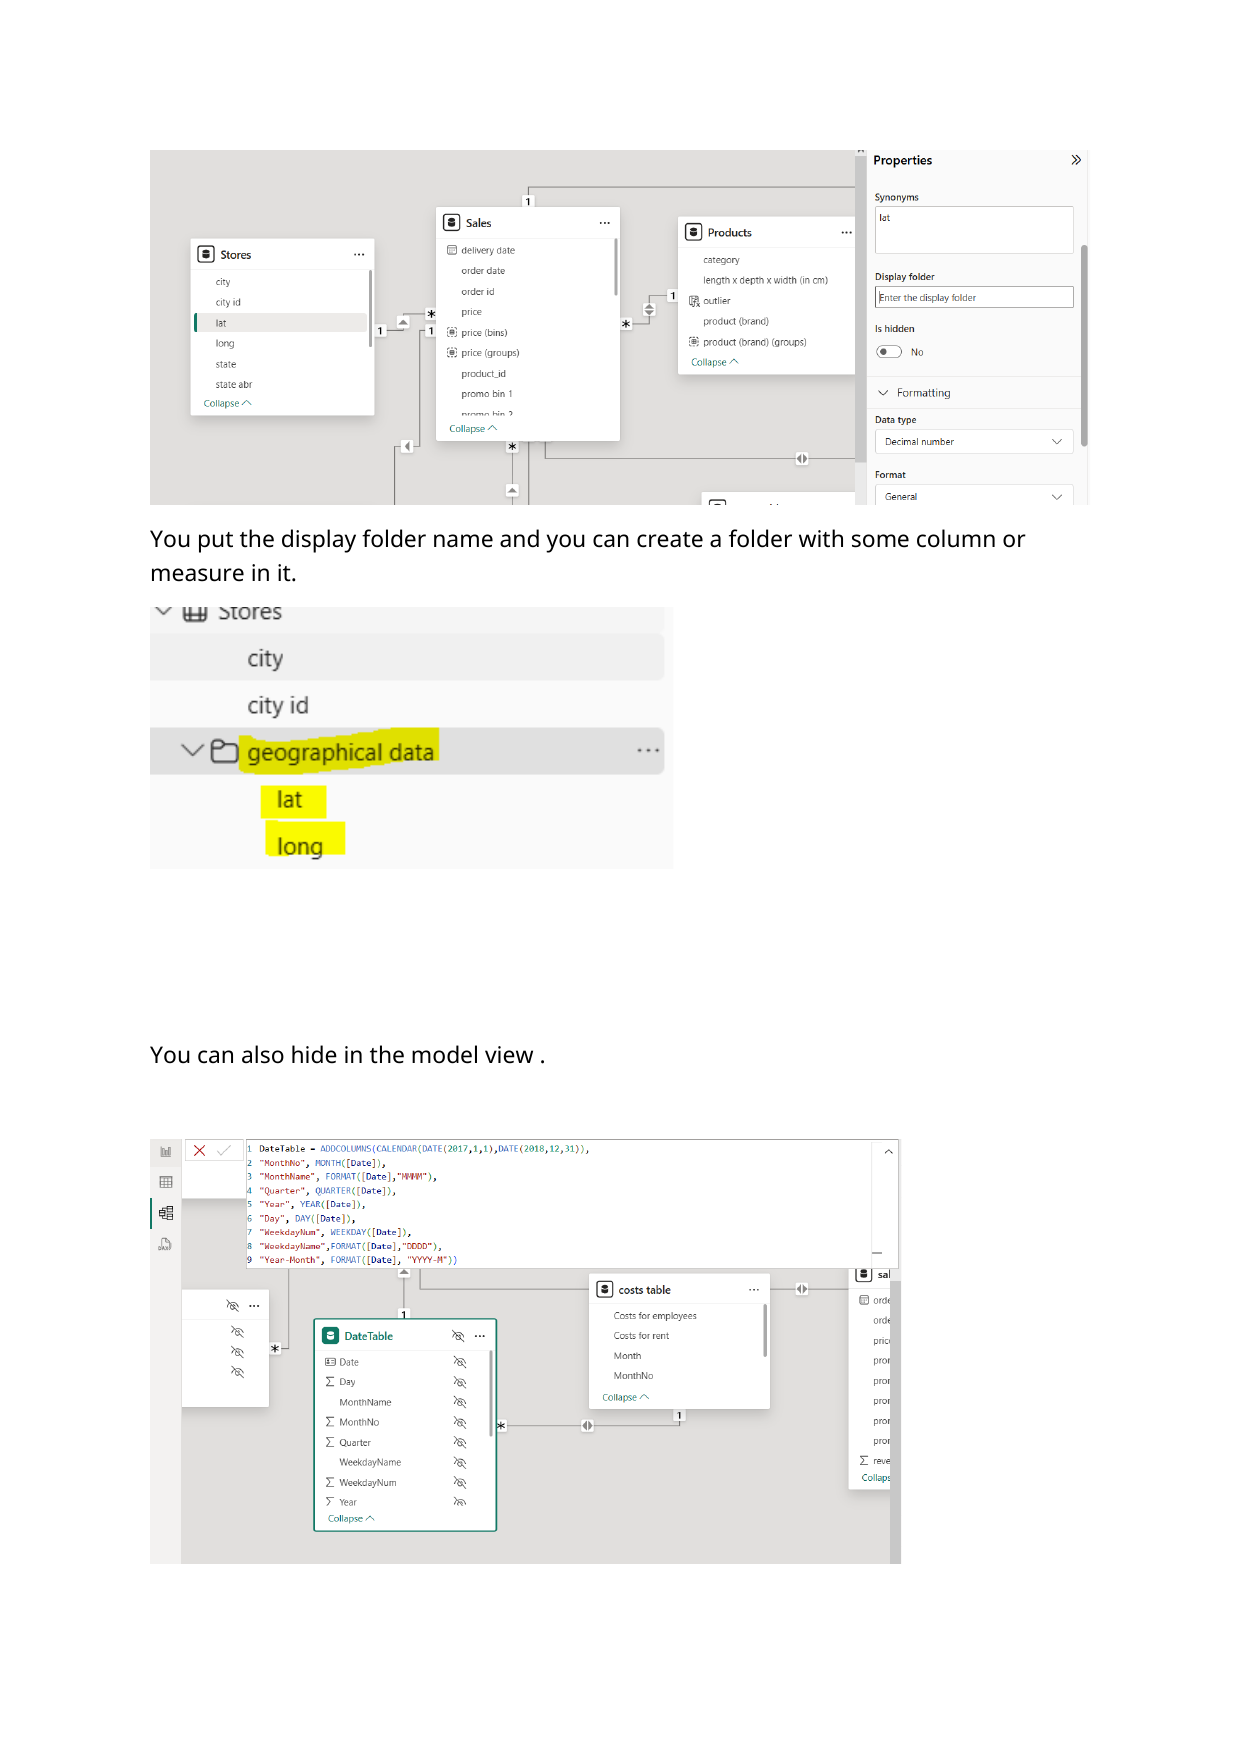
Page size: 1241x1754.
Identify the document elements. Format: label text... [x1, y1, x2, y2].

picture [150, 1139, 902, 1564]
picture [150, 150, 1091, 505]
text You put the display folder name and you can create a folder with some column or measure in it. [150, 523, 1090, 588]
picture [150, 607, 674, 869]
text You can also hide in the model view . [150, 1039, 1090, 1070]
